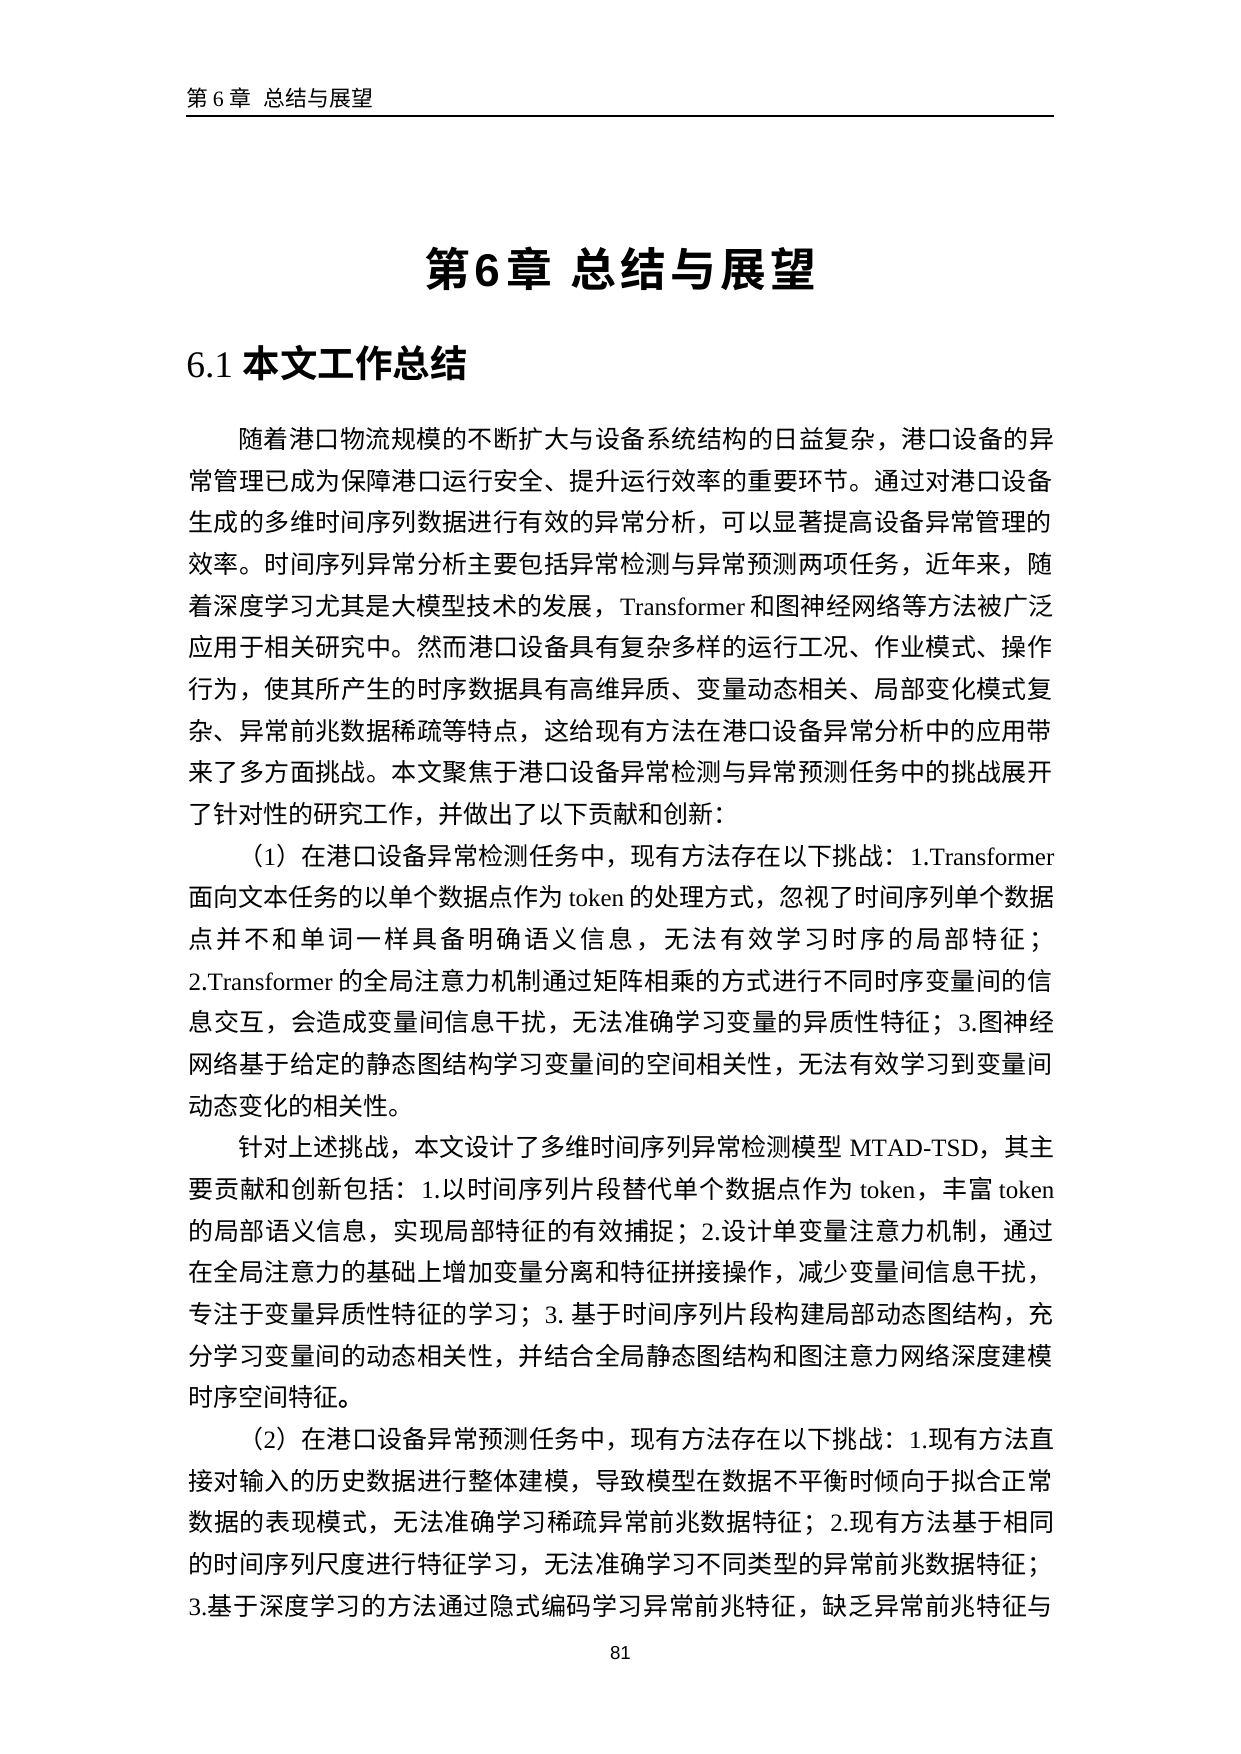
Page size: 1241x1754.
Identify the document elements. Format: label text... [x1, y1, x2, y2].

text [188, 1415, 1054, 1623]
text 随着港口物流规模的不断扩大与设备系统结构的日益复杂，港口设备的异常管理已成为保障港口运行安全、提升运行效率的重要环节。通过对港口设备生成的多维时间序列数据进行有效的异常分析，可以显著提高设备异常管理的效率。时间序列异常分析主要包括异常检测与异常预测两项任务，近年来，随着深度学习尤其是大模型技术的发展，Transformer和图神经网络等方法被广泛应用于相关研究中。然而港口设备具有复杂多样的运行工况、作业模式、操作行为，使其所产生的时序数据具有高维异质、变量动态相关、局部变化模式复杂、异常前兆数据稀疏等特点，这给现有方法在港口设备异常分析中的应用带来了多方面挑战。本文聚焦于港口设备异常检测与异常预测任务中的挑战展开了针对性的研究工作，并做出了以下贡献和创新： [188, 415, 1054, 832]
subtitle 本文工作总结 [186, 334, 1054, 388]
text 针对上述挑战，本文设计了多维时间序列异常检测模型MTAD-TSD，其主要贡献和创新包括：1.以时间序列片段替代单个数据点作为token，丰富token的局部语义信息，实现局部特征的有效捕捉；2.设计单变量注意力机制，通过在全局注意力的基础上增加变量分离和特征拼接操作，减少变量间信息干扰，专注于变量异质性特征的学习；3. 基于时间序列片段构建局部动态图结构，充分学习变量间的动态相关性，并结合全局静态图结构和图注意力网络深度建模时序空间特征。 [188, 1123, 1054, 1415]
text （1）在港口设备异常检测任务中，现有方法存在以下挑战：1.Transformer面向文本任务的以单个数据点作为token的处理方式，忽视了时间序列单个数据点并不和单词一样具备明确语义信息，无法有效学习时序的局部特征；2.Transformer的全局注意力机制通过矩阵相乘的方式进行不同时序变量间的信息交互，会造成变量间信息干扰，无法准确学习变量的异质性特征；3.图神经网络基于给定的静态图结构学习变量间的空间相关性，无法有效学习到变量间动态变化的相关性。 [188, 832, 1054, 1123]
subtitle 总结与展望 [186, 233, 1054, 299]
